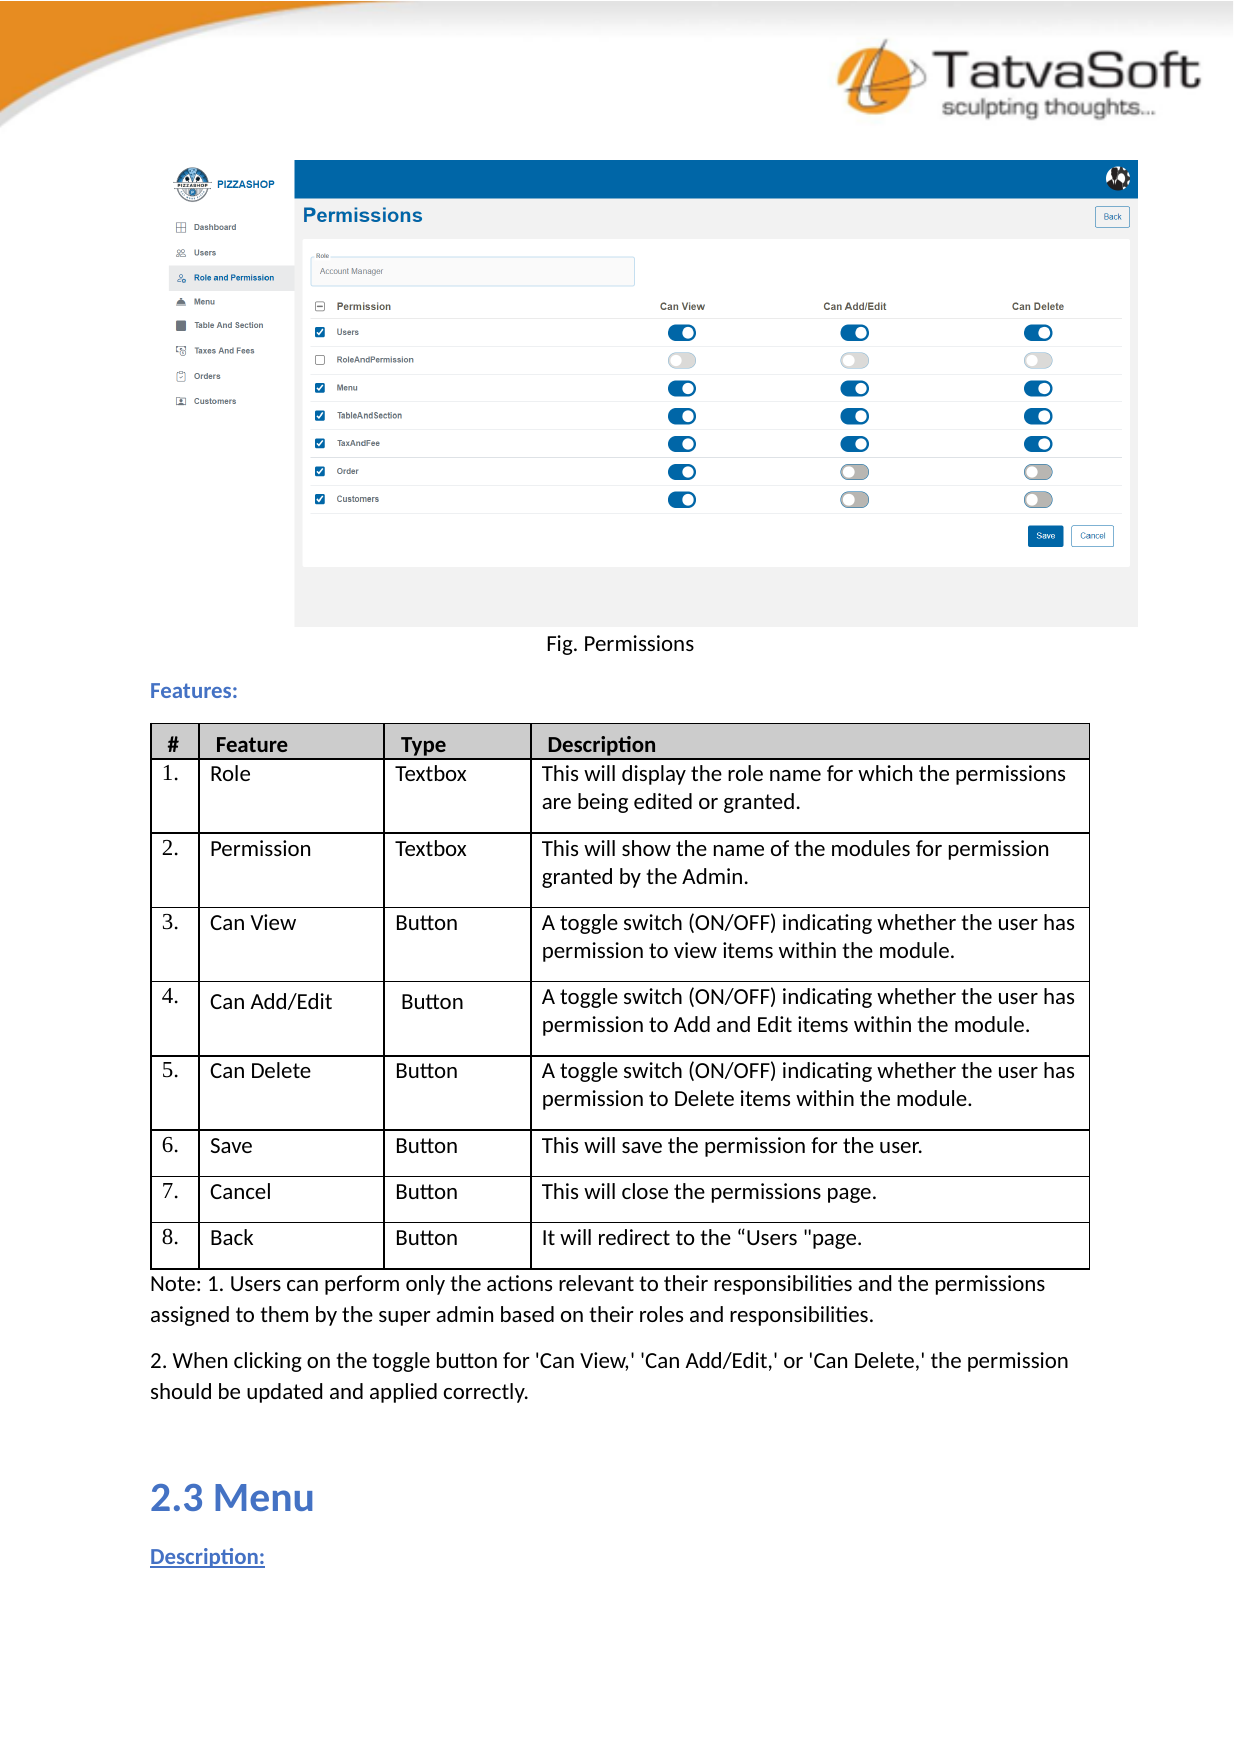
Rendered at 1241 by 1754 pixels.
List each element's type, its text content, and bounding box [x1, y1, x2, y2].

table_cell Back [200, 1223, 383, 1268]
table_cell Save [200, 1131, 383, 1176]
table_cell Button [385, 1177, 530, 1222]
text Features: [150, 676, 1090, 704]
text 2. When clicking on the toggle button for 'Can View,' 'Can Add/Edit,' or 'Can Delete,' the permission should be updated and applied correctly. [150, 1347, 1090, 1405]
table_cell Can View [200, 908, 383, 981]
table_cell A toggle switch (ON/OFF) indicating whether the user has permission to Delete items within the module. [532, 1057, 1089, 1129]
text Note: 1. Users can perform only the actions relevant to their responsibilities and the permissions assigned to them by the super admin based on their roles and responsibilities. [150, 1270, 1090, 1328]
table_header Description [532, 724, 1089, 758]
table_cell Button [385, 1131, 530, 1176]
table_cell This will show the name of the modules for permission granted by the Admin. [532, 834, 1089, 906]
table_cell Textbox [385, 834, 530, 906]
table_cell Button [385, 908, 530, 981]
table_cell 7. [152, 1177, 198, 1222]
table_cell A toggle switch (ON/OFF) indicating whether the user has permission to view items within the module. [532, 908, 1089, 981]
table_cell It will redirect to the “Users "page. [532, 1223, 1089, 1268]
table_cell 2. [152, 834, 198, 906]
table_cell 6. [152, 1131, 198, 1176]
table_cell 4. [152, 982, 198, 1055]
table_cell Button [385, 982, 530, 1055]
table_cell Cancel [200, 1177, 383, 1222]
table_cell Button [385, 1057, 530, 1129]
table_cell Textbox [385, 760, 530, 832]
table_cell 1. [152, 760, 198, 832]
table_cell Can Delete [200, 1057, 383, 1129]
table_cell This will close the permissions page. [532, 1177, 1089, 1222]
text Description: [150, 1542, 1090, 1570]
table_cell 5. [152, 1057, 198, 1129]
table_header Type [385, 724, 530, 758]
table_cell 3. [152, 908, 198, 981]
table_cell 8. [152, 1223, 198, 1268]
table_cell Role [200, 760, 383, 832]
table_header Feature [200, 724, 383, 758]
table_cell Button [385, 1223, 530, 1268]
text 2.3 Menu [150, 1471, 1090, 1521]
table_cell This will display the role name for which the permissions are being edited or granted. [532, 760, 1089, 832]
table_cell This will save the permission for the user. [532, 1131, 1089, 1176]
table_cell Can Add/Edit [200, 982, 383, 1055]
table_header # [152, 724, 198, 758]
table_cell Permission [200, 834, 383, 906]
picture [0, 1, 1234, 159]
text Fig. Permissions [150, 106, 1090, 657]
table_cell A toggle switch (ON/OFF) indicating whether the user has permission to Add and Edit items within the module. [532, 982, 1089, 1055]
